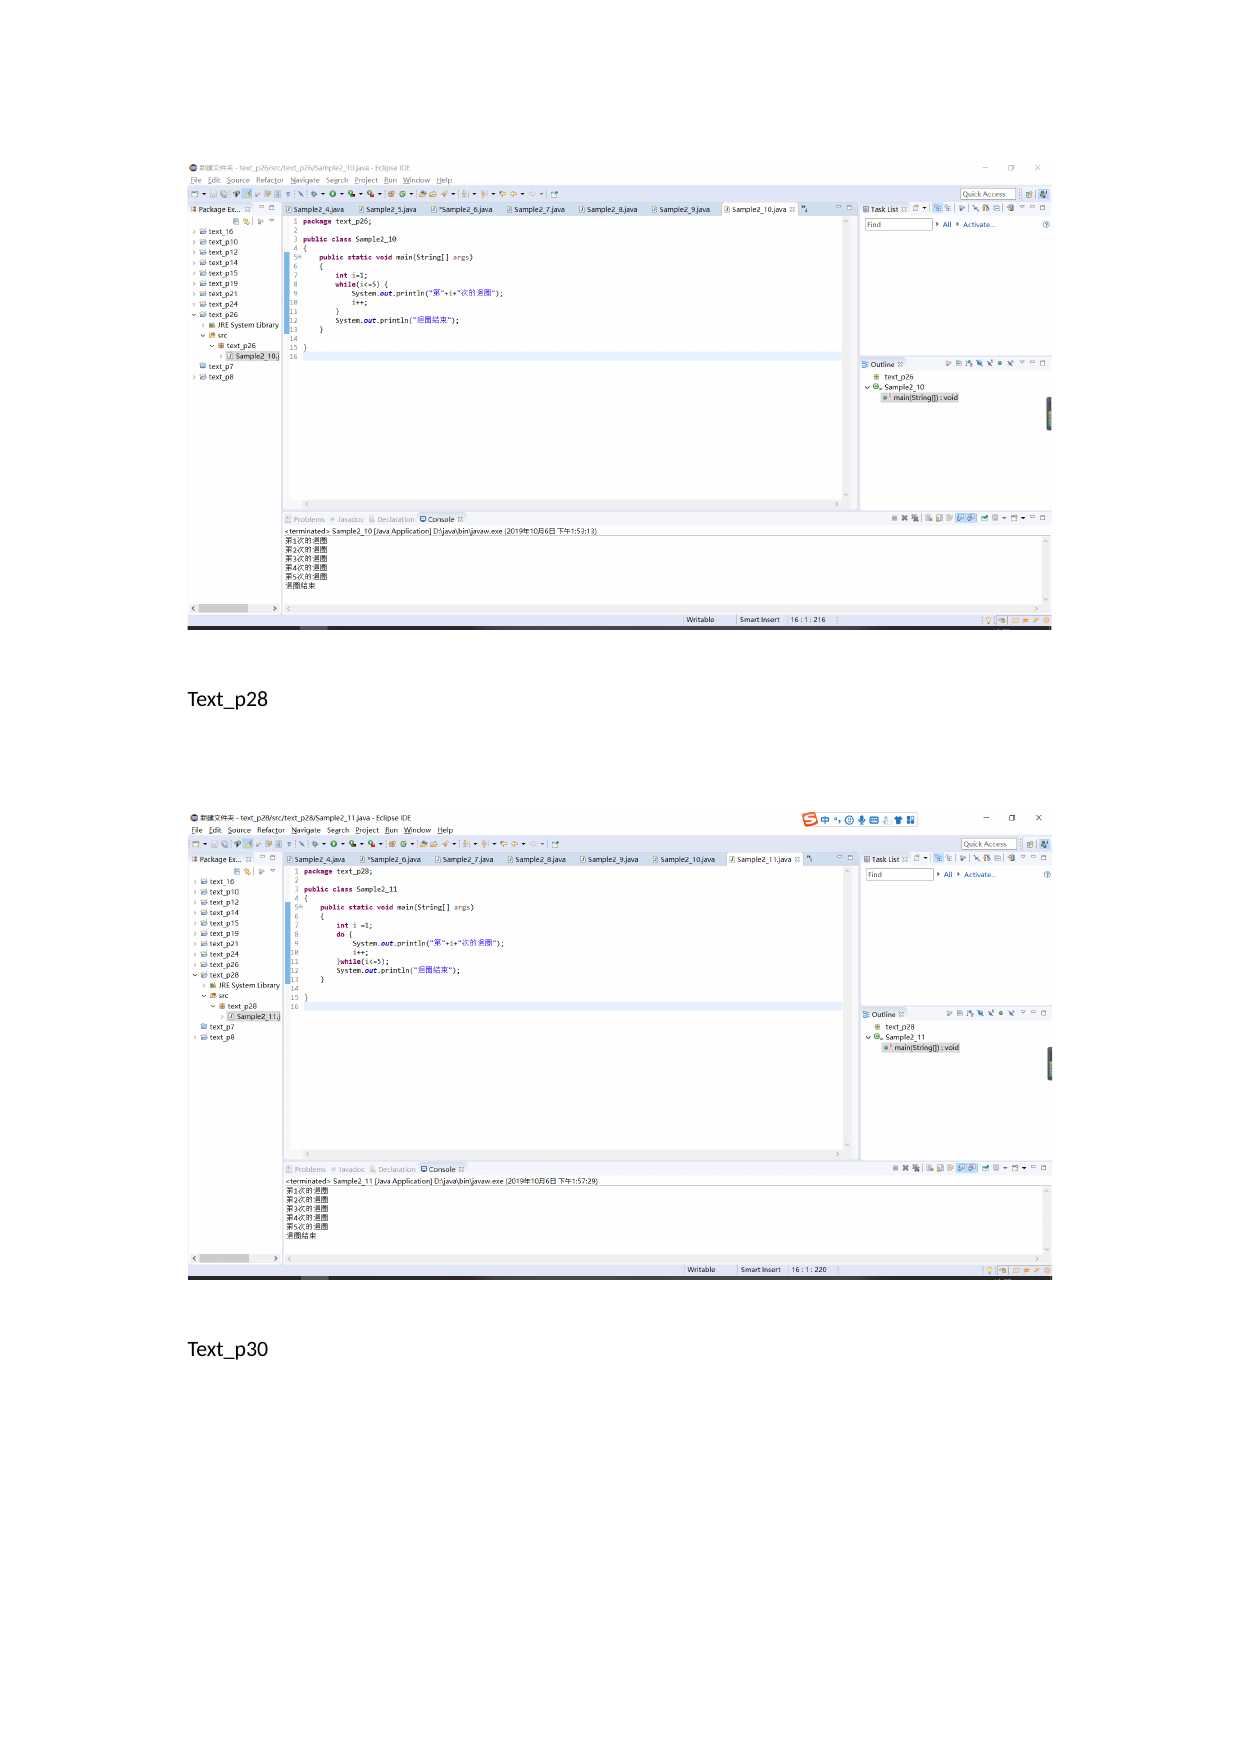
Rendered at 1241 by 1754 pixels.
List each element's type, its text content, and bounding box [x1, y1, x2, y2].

picture [188, 812, 1053, 1280]
picture [187, 162, 1052, 630]
text Text_p28 [187, 682, 1053, 714]
text Text_p30 [187, 1332, 1053, 1364]
